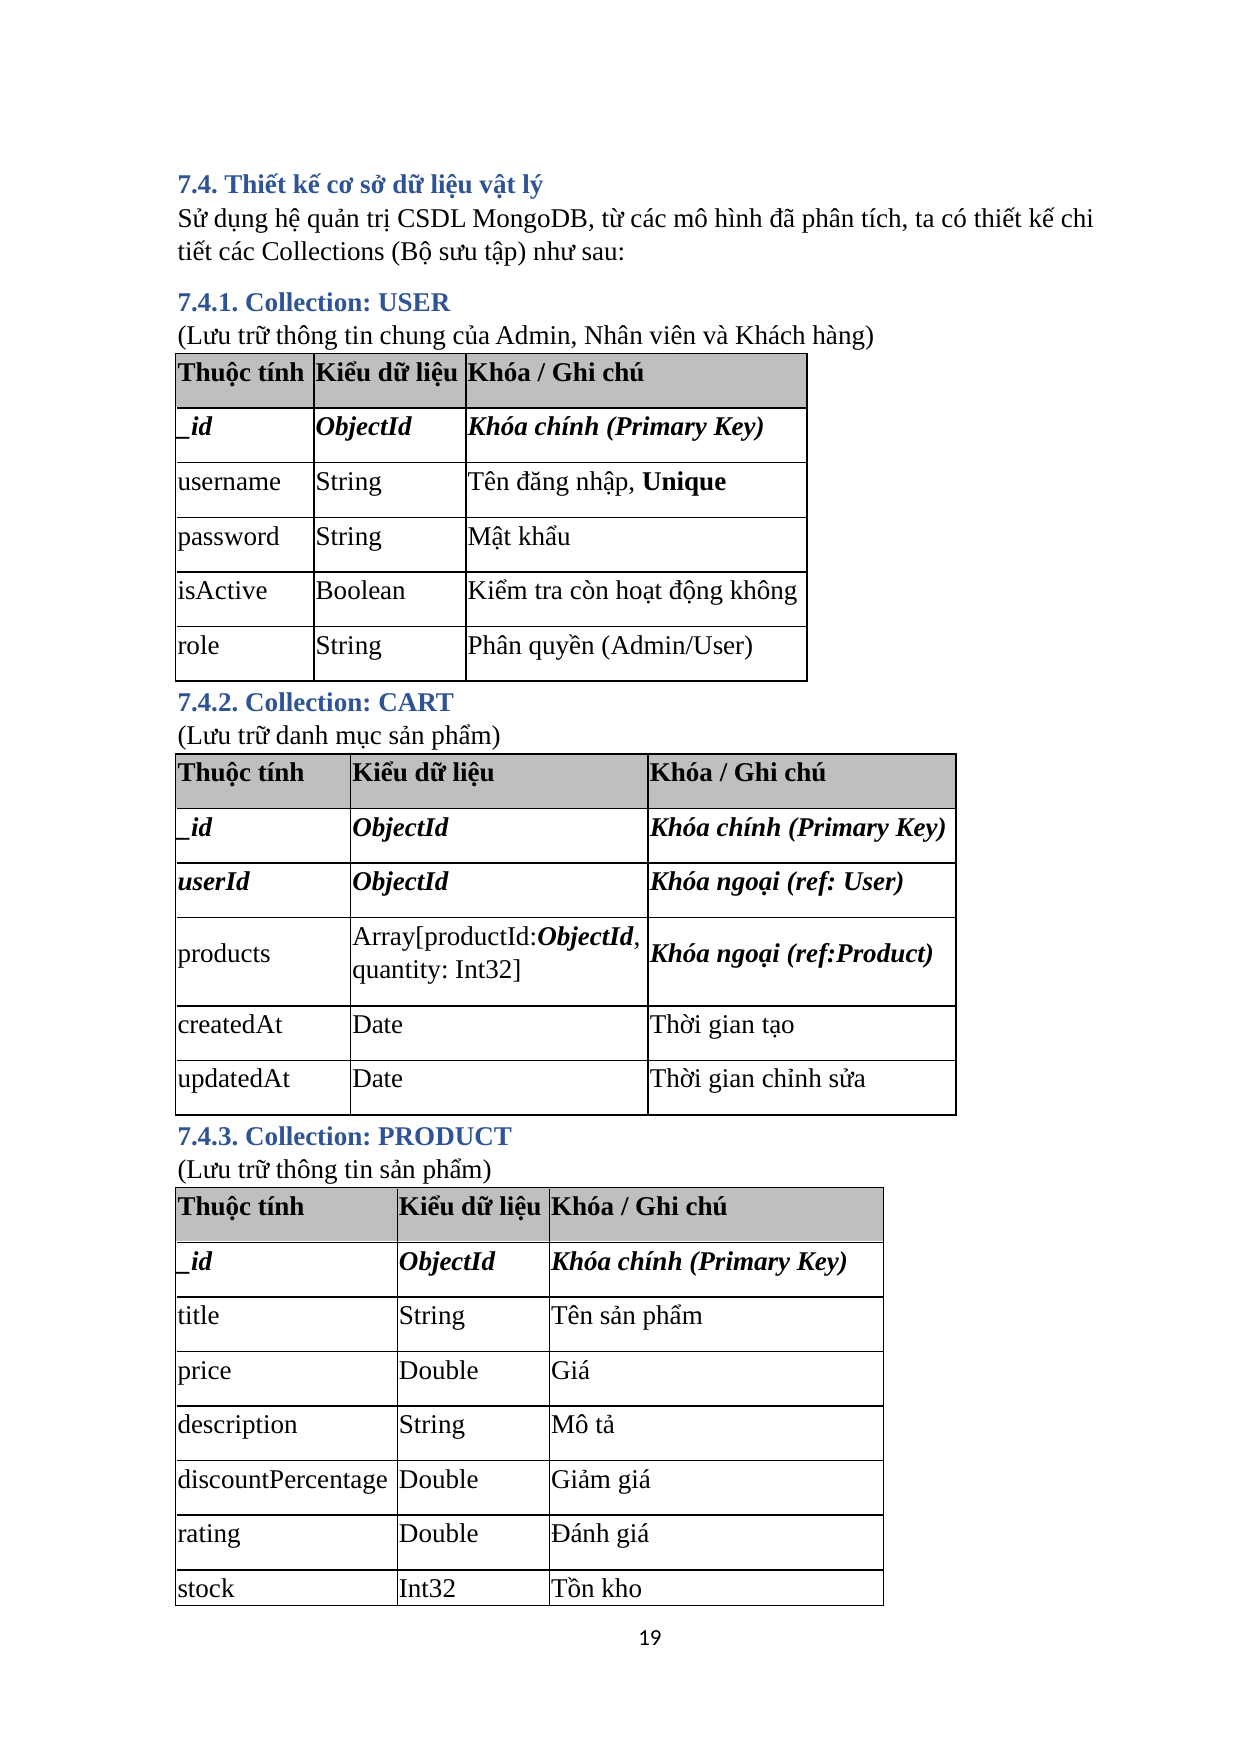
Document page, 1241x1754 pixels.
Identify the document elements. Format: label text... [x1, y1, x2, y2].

table_cell Double [398, 1516, 549, 1569]
table_cell _id [176, 408, 313, 462]
table_header Thuộc tính [176, 1188, 397, 1241]
text (Lưu trữ danh mục sản phẩm) [177, 719, 1122, 751]
table_cell String [315, 627, 465, 680]
table_cell String [315, 518, 465, 571]
table_cell Khóa ngoại (ref: User) [649, 864, 955, 917]
table_cell password [176, 518, 313, 571]
table_cell Giảm giá [550, 1461, 883, 1514]
table_header Kiểu dữ liệu [315, 354, 465, 407]
table_header Kiểu dữ liệu [351, 755, 647, 808]
table_cell stock [176, 1570, 397, 1605]
subtitle 7.4.1. Collection: USER [177, 286, 1122, 317]
table_cell Array[productId:ObjectId, quantity: Int32] [351, 918, 647, 1005]
table_cell price [176, 1352, 397, 1405]
table_cell Boolean [315, 573, 465, 626]
table_cell ObjectId [351, 809, 647, 862]
table_cell Giá [550, 1352, 883, 1405]
table_cell Double [398, 1461, 549, 1514]
table_cell Đánh giá [550, 1516, 883, 1569]
table_cell description [176, 1406, 397, 1460]
subtitle 7.4. Thiết kế cơ sở dữ liệu vật lý [177, 168, 1122, 199]
table_cell isActive [176, 572, 313, 626]
table_cell discountPercentage [176, 1461, 397, 1514]
table_cell String [398, 1298, 549, 1351]
table_cell String [398, 1407, 549, 1460]
table_cell Phân quyền (Admin/User) [467, 627, 806, 680]
table_header Thuộc tính [176, 755, 350, 808]
table_cell Kiểm tra còn hoạt động không [467, 573, 806, 626]
table_cell Thời gian chỉnh sửa [649, 1061, 955, 1114]
table_header Kiểu dữ liệu [398, 1188, 549, 1241]
table_cell ObjectId [351, 864, 647, 917]
table_cell Khóa chính (Primary Key) [467, 409, 806, 462]
table_cell ObjectId [398, 1243, 549, 1296]
table_cell username [176, 463, 313, 516]
table_header Khóa / Ghi chú [550, 1188, 883, 1241]
table_cell userId [176, 863, 350, 917]
table_cell Date [351, 1007, 647, 1059]
text (Lưu trữ thông tin chung của Admin, Nhân viên và Khách hàng) [177, 319, 1122, 350]
table_cell rating [176, 1515, 397, 1569]
table_cell Double [398, 1352, 549, 1405]
table_header Khóa / Ghi chú [649, 755, 955, 808]
text Sử dụng hệ quản trị CSDL MongoDB, từ các mô hình đã phân tích, ta có thiết kế chi tiết các Collections (Bộ sưu tập) như sau: [177, 202, 1122, 267]
table_cell Mật khẩu [467, 518, 806, 571]
table_cell updatedAt [176, 1061, 350, 1114]
table_cell _id [176, 1243, 397, 1296]
table_cell String [315, 463, 465, 516]
table_cell Thời gian tạo [649, 1007, 955, 1059]
table_cell createdAt [176, 1006, 350, 1059]
text (Lưu trữ thông tin sản phẩm) [177, 1153, 1122, 1184]
table_header Thuộc tính [176, 354, 313, 407]
table_cell Tồn kho [550, 1571, 883, 1605]
table_cell Date [351, 1061, 647, 1114]
table_header Khóa / Ghi chú [467, 354, 806, 407]
table_cell Int32 [398, 1571, 549, 1605]
subtitle 7.4.3. Collection: PRODUCT [177, 1120, 1122, 1151]
table_cell _id [176, 809, 350, 862]
table_cell title [176, 1297, 397, 1351]
table_cell Mô tả [550, 1407, 883, 1460]
table_cell role [176, 627, 313, 680]
subtitle 7.4.2. Collection: CART [177, 686, 1122, 717]
table_cell Khóa chính (Primary Key) [649, 809, 955, 862]
table_cell Khóa chính (Primary Key) [550, 1243, 883, 1296]
table_cell ObjectId [315, 409, 465, 462]
table_cell Tên sản phẩm [550, 1298, 883, 1351]
table_cell Khóa ngoại (ref:Product) [649, 918, 955, 1005]
table_cell products [176, 918, 350, 1005]
table_cell Tên đăng nhập, Unique [467, 463, 806, 516]
